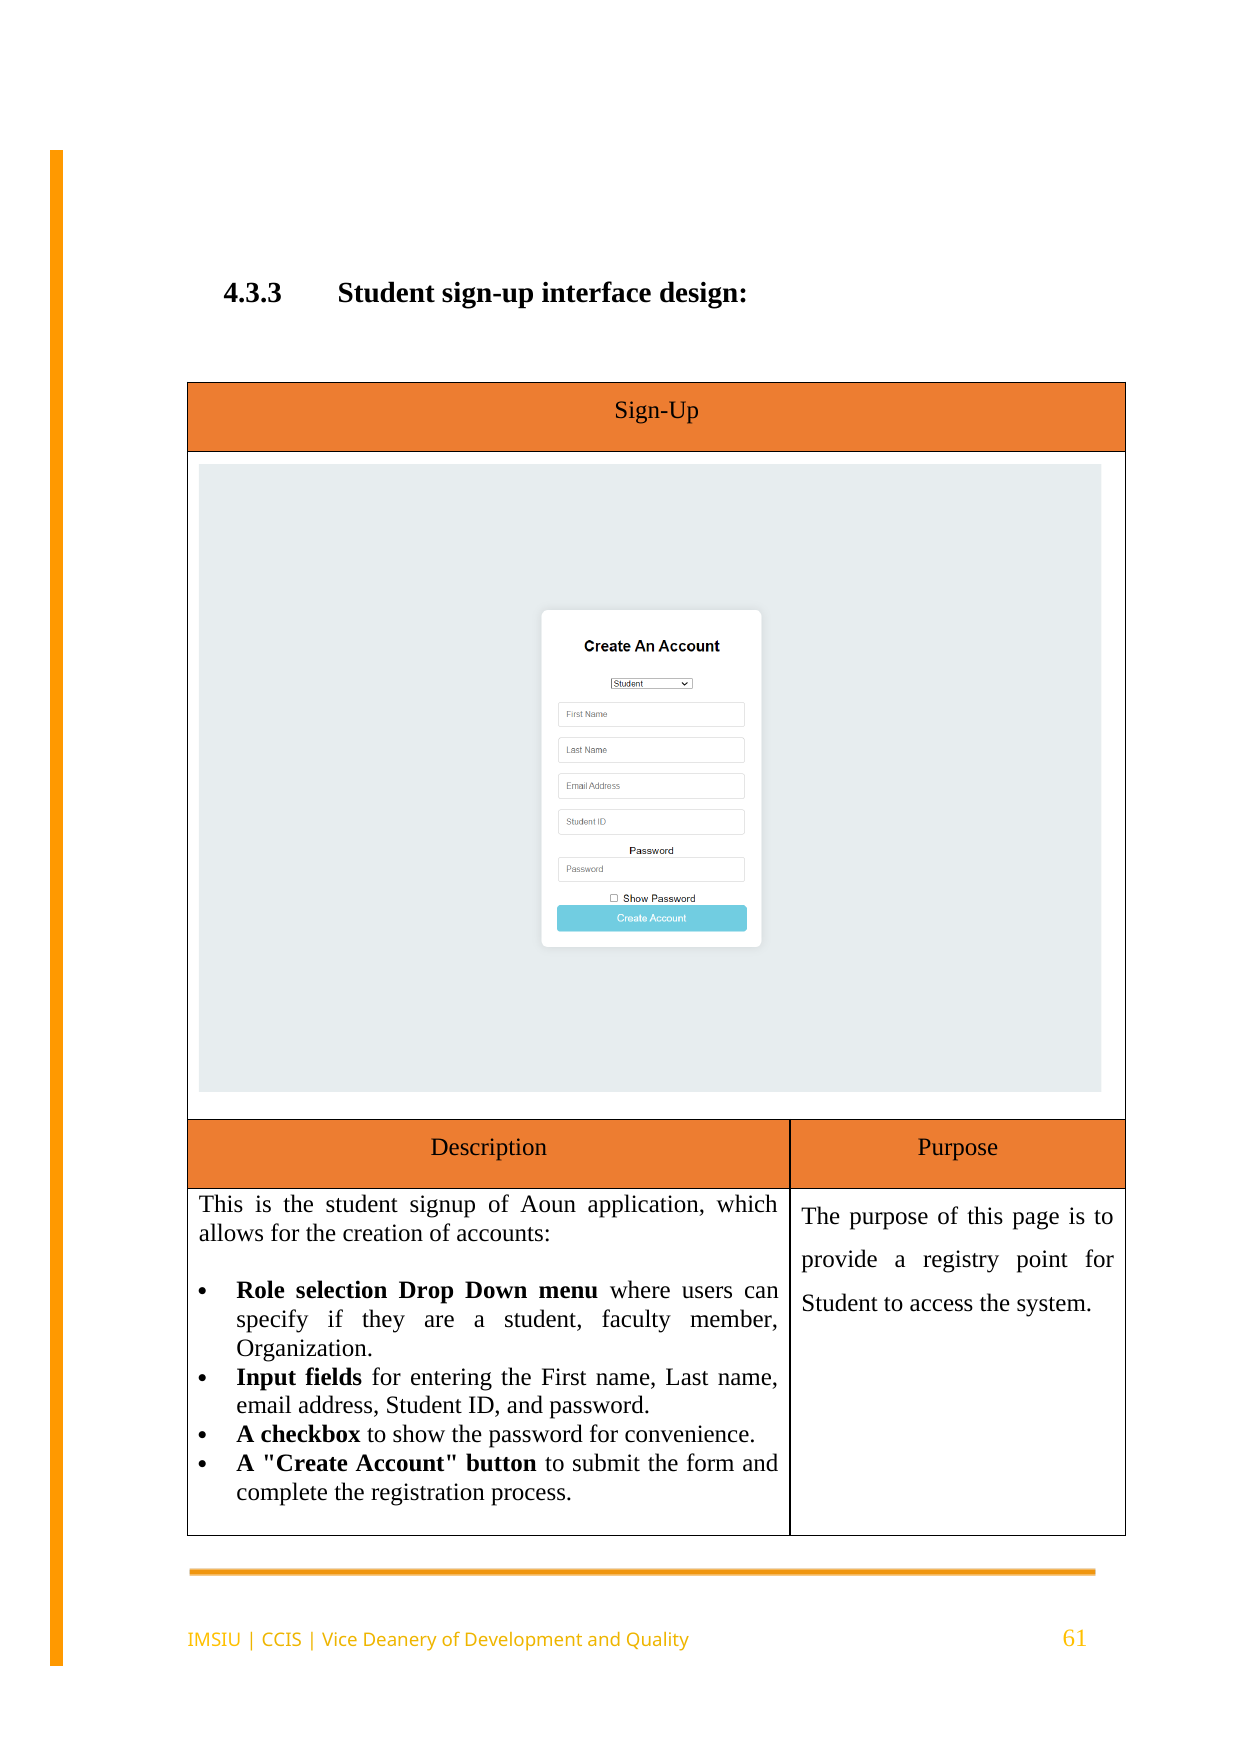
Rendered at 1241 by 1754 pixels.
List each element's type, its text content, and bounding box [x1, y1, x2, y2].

picture [187, 1567, 1100, 1576]
table_cell The purpose of this page is to provide a registry point for Student to access the system. [791, 1189, 1125, 1535]
table_cell This is the student signup of Aoun application, which allows for the creation of accounts: Role selection Drop Down menu where users can specify if they are a student, faculty member, Organization. Input fields for entering the First name, Last name, email address, Student ID, and password. A checkbox to show the password for convenience. A "Create Account" button to submit the form and complete the registration process. [188, 1189, 789, 1535]
table_cell Description [188, 1120, 789, 1188]
table_cell [188, 452, 1125, 1119]
list Student sign-up interface design: [223, 276, 1090, 309]
table_cell Purpose [791, 1120, 1125, 1188]
table_header Sign-Up [188, 383, 1125, 451]
picture [198, 464, 1102, 1092]
